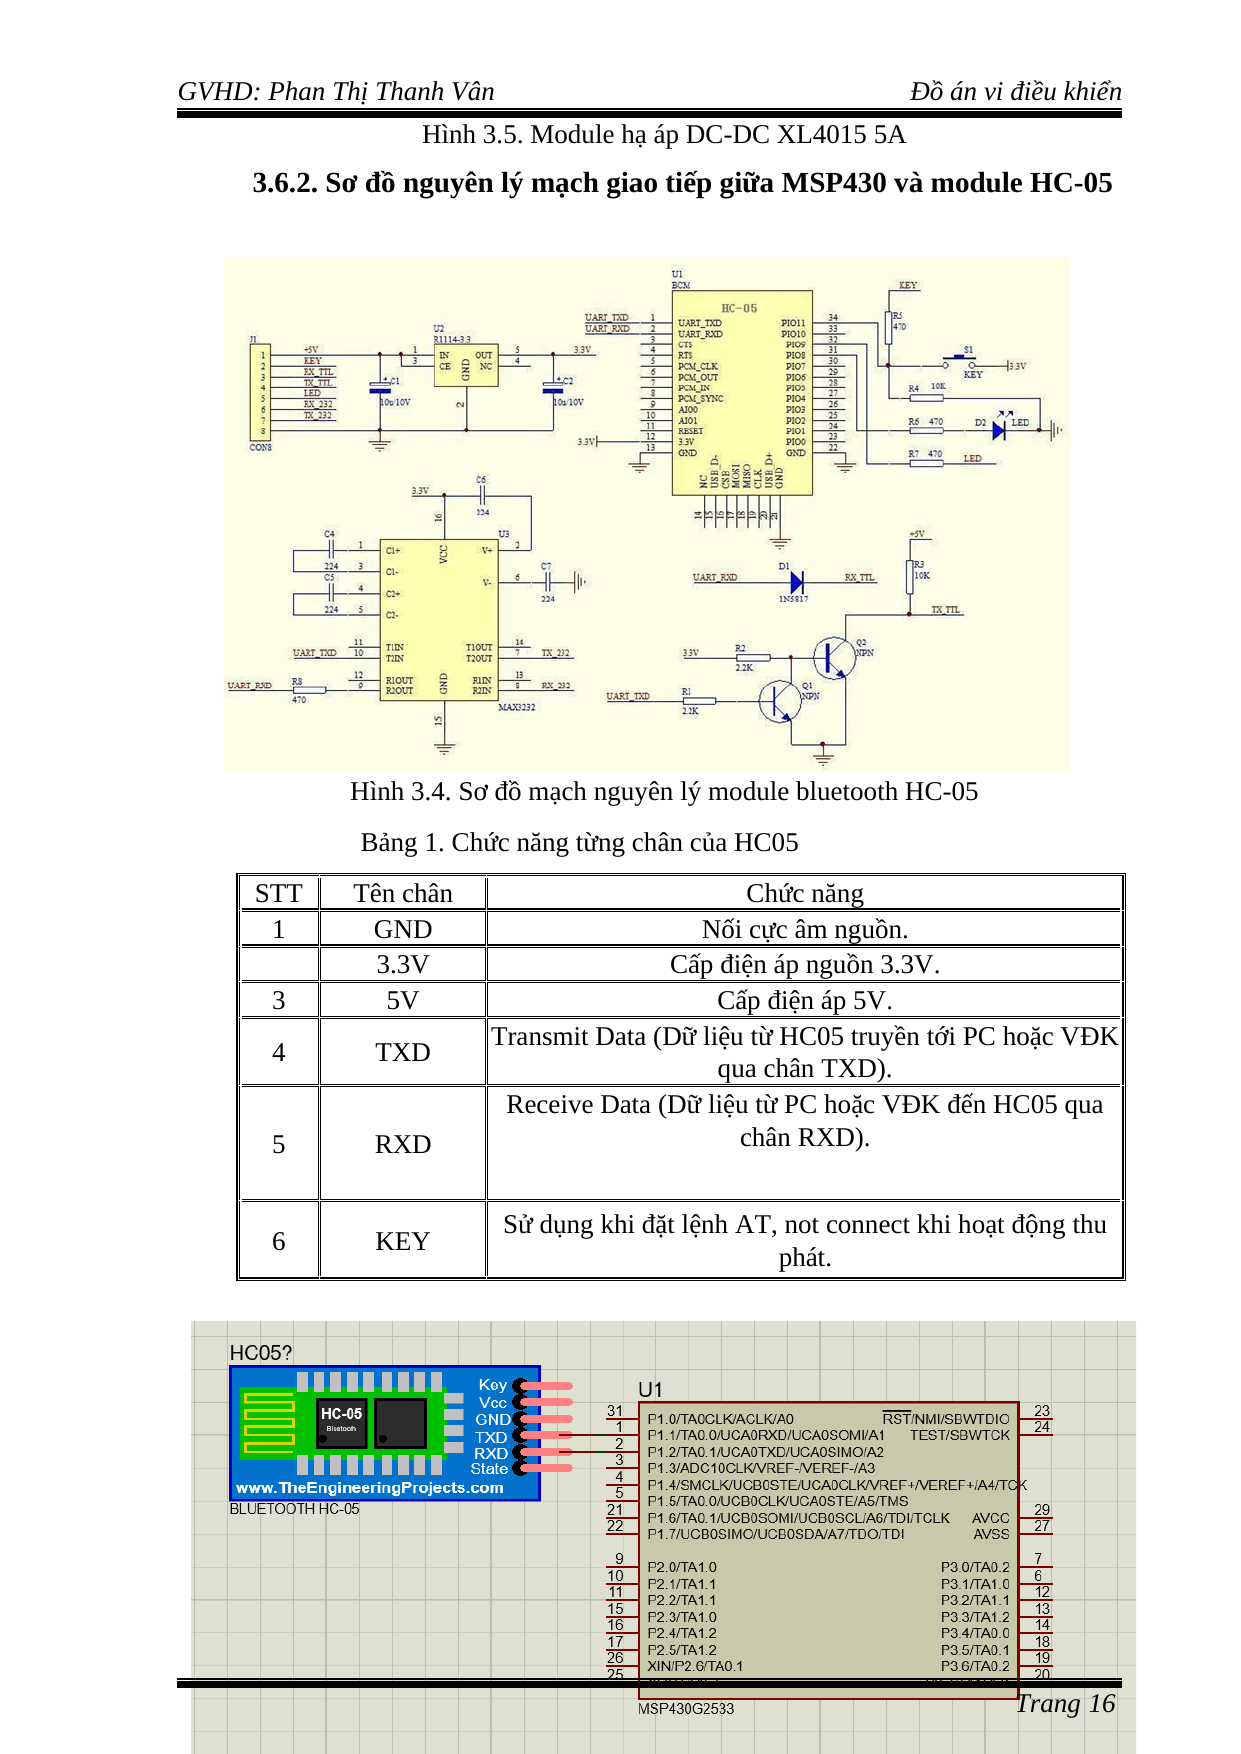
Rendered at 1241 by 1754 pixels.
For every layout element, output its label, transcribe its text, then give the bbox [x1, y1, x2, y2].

table_cell Cấp điện áp nguồn 3.3V. [488, 944, 1123, 980]
table_cell Sử dụng khi đặt lệnh AT, not connect khi hoạt động thu phát. [487, 1199, 1124, 1277]
table_header Tên chân [320, 876, 487, 908]
table_cell RXD [321, 1087, 485, 1199]
table_cell Cấp điện áp 5V. [487, 980, 1124, 1016]
table_cell 4 [238, 1016, 319, 1084]
table_cell Transmit Data (Dữ liệu từ HC05 truyền tới PC hoặc VĐK qua chân TXD). [487, 1016, 1124, 1084]
table_header STT [240, 876, 319, 908]
subtitle Sơ đồ mạch nguyên lý module bluetooth HC-05 [251, 775, 1078, 806]
table_cell 1 [240, 908, 318, 944]
table_cell GND [321, 912, 485, 944]
table_cell KEY [320, 1202, 487, 1277]
subtitle Module hạ áp DC-DC XL4015 5A [251, 118, 1078, 149]
subtitle Sơ đồ nguyên lý mạch giao tiếp giữa MSP430 và module HC-05 [252, 165, 1122, 198]
table_cell Receive Data (Dữ liệu từ PC hoặc VĐK đến HC05 qua chân RXD). [487, 1084, 1124, 1199]
table_cell 6 [238, 1199, 319, 1277]
table_cell [240, 944, 318, 980]
table_cell 5 [238, 1084, 319, 1199]
table_cell TXD [321, 1019, 485, 1084]
table_cell 3 [238, 980, 319, 1016]
picture [191, 1321, 1137, 1754]
subtitle Chức năng từng chân của HC05 [331, 826, 1122, 857]
picture [223, 257, 1071, 773]
table_cell Nối cực âm nguồn. [488, 908, 1123, 944]
table_cell 3.3V [321, 948, 485, 980]
table_header Chức năng [487, 876, 1122, 908]
table_cell 5V [321, 983, 485, 1016]
